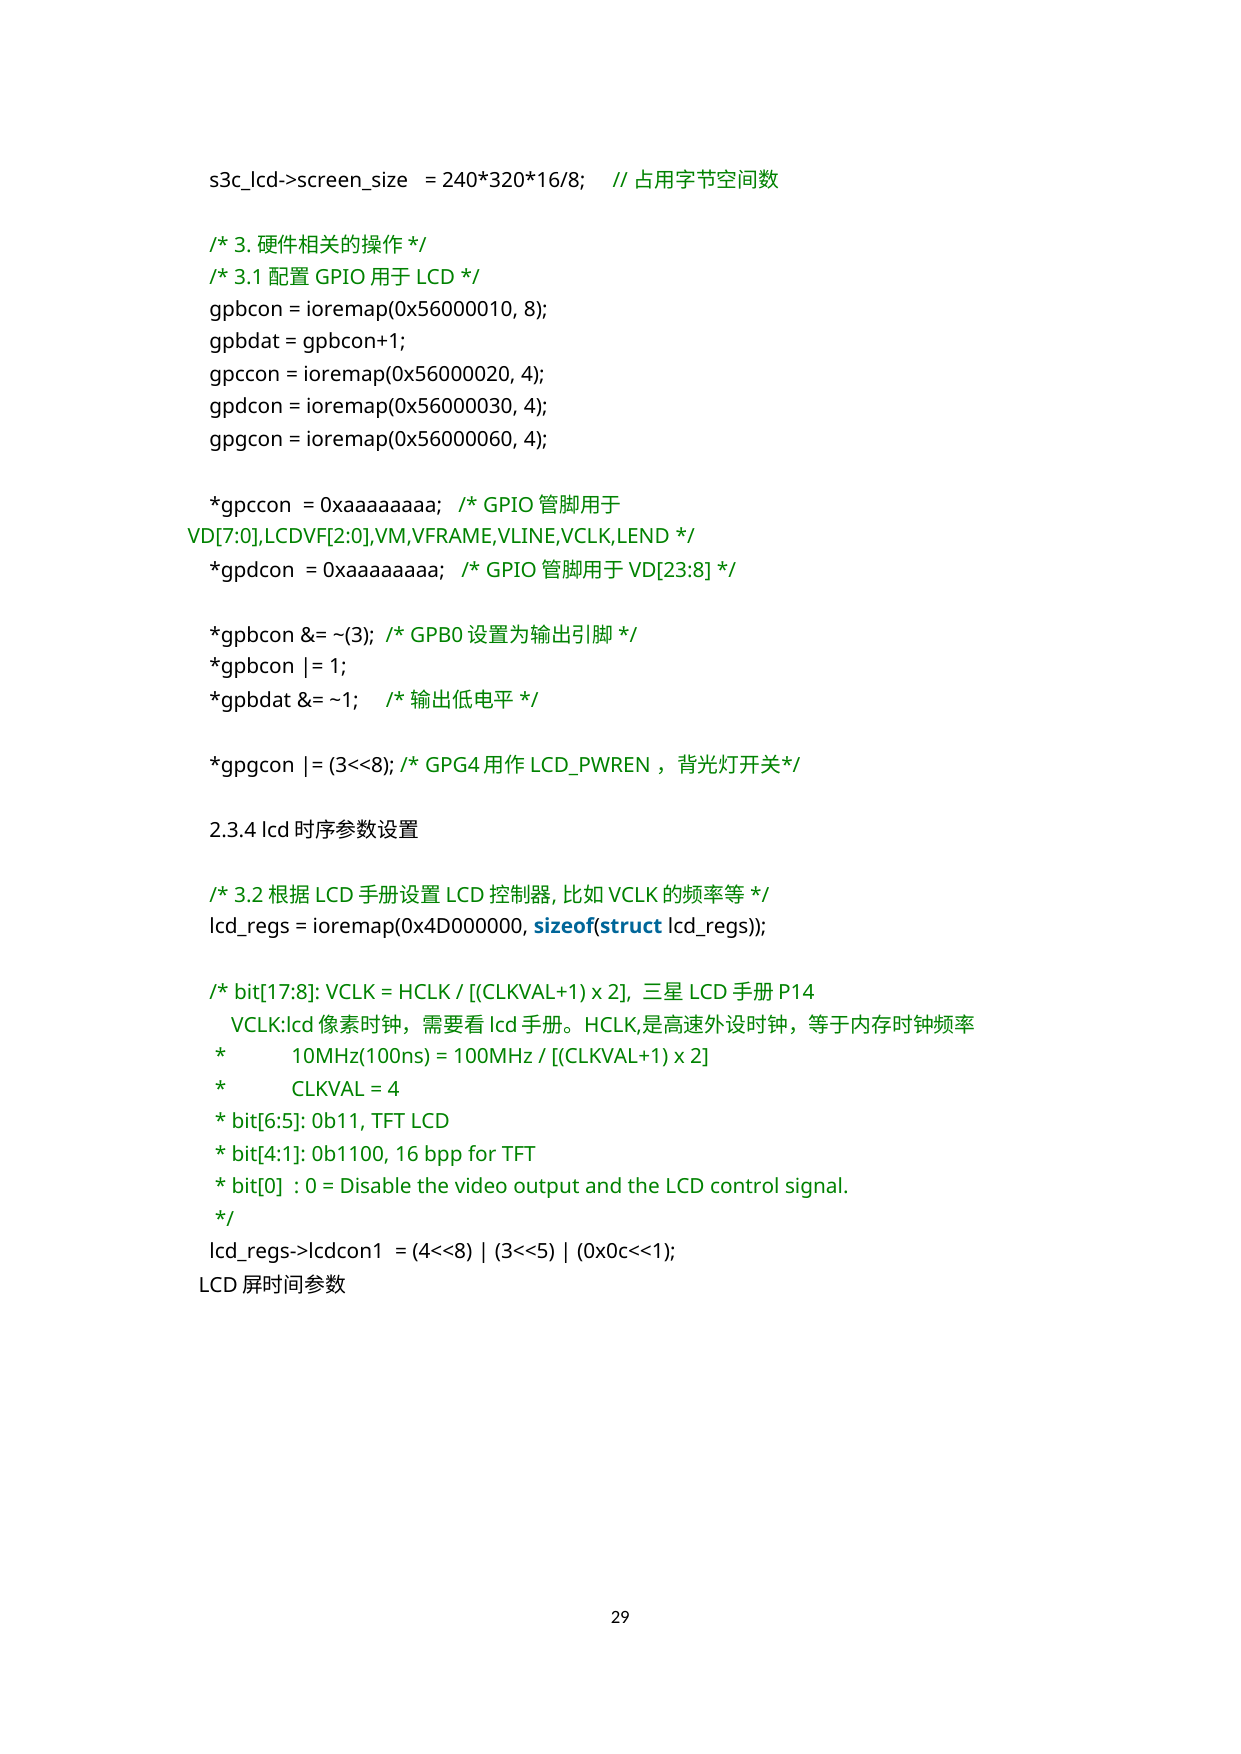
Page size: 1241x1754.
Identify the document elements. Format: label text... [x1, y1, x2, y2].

text gpccon = ioremap(0x56000020, 4); [187, 357, 1053, 389]
text gpgcon = ioremap(0x56000060, 4); [187, 422, 1053, 454]
text * bit[0] : 0 = Disable the video output and the LCD control signal. [187, 1169, 1053, 1202]
text /* 3.2 根据LCD手册设置LCD控制器, 比如VCLK的频率等 */ [187, 877, 1053, 909]
text lcd_regs->lcdcon1 = (4<<8) | (3<<5) | (0x0c<<1); [187, 1234, 1053, 1267]
text */ [187, 1202, 1053, 1234]
text /* 3. 硬件相关的操作 */ [187, 227, 1053, 259]
text *gpbcon &= ~(3); /* GPB0设置为输出引脚 */ [187, 617, 1053, 649]
text 2.3.4 lcd时序参数设置 [187, 812, 1053, 844]
text *gpbcon |= 1; [187, 649, 1053, 682]
text * bit[6:5]: 0b11, TFT LCD [187, 1104, 1053, 1137]
text * 10MHz(100ns) = 100MHz / [(CLKVAL+1) x 2] [187, 1039, 1053, 1072]
text *gpbdat &= ~1; /* 输出低电平 */ [187, 682, 1053, 714]
text /* bit[17:8]: VCLK = HCLK / [(CLKVAL+1) x 2], 三星LCD手册P14 [187, 974, 1053, 1007]
text * bit[4:1]: 0b1100, 16 bpp for TFT [187, 1137, 1053, 1169]
text /* 3.1 配置GPIO用于LCD */ [187, 259, 1053, 292]
text s3c_lcd->screen_size = 240*320*16/8; // 占用字节空间数 [187, 162, 1053, 194]
text *gpdcon = 0xaaaaaaaa; /* GPIO管脚用于VD[23:8] */ [187, 552, 1053, 584]
text lcd_regs = ioremap(0x4D000000, sizeof(struct lcd_regs)); [187, 909, 1053, 942]
text LCD屏时间参数 [187, 1267, 1053, 1299]
text VCLK:lcd像素时钟，需要看lcd手册。HCLK,是高速外设时钟，等于内存时钟频率 [187, 1007, 1053, 1039]
text *gpccon = 0xaaaaaaaa; /* GPIO管脚用于VD[7:0],LCDVF[2:0],VM,VFRAME,VLINE,VCLK,LEND */ [187, 487, 1053, 552]
text * CLKVAL = 4 [187, 1072, 1053, 1104]
text gpbcon = ioremap(0x56000010, 8); [187, 292, 1053, 324]
text *gpgcon |= (3<<8); /* GPG4用作LCD_PWREN ，背光灯开关*/ [187, 747, 1053, 779]
text gpbdat = gpbcon+1; [187, 324, 1053, 357]
text gpdcon = ioremap(0x56000030, 4); [187, 389, 1053, 422]
